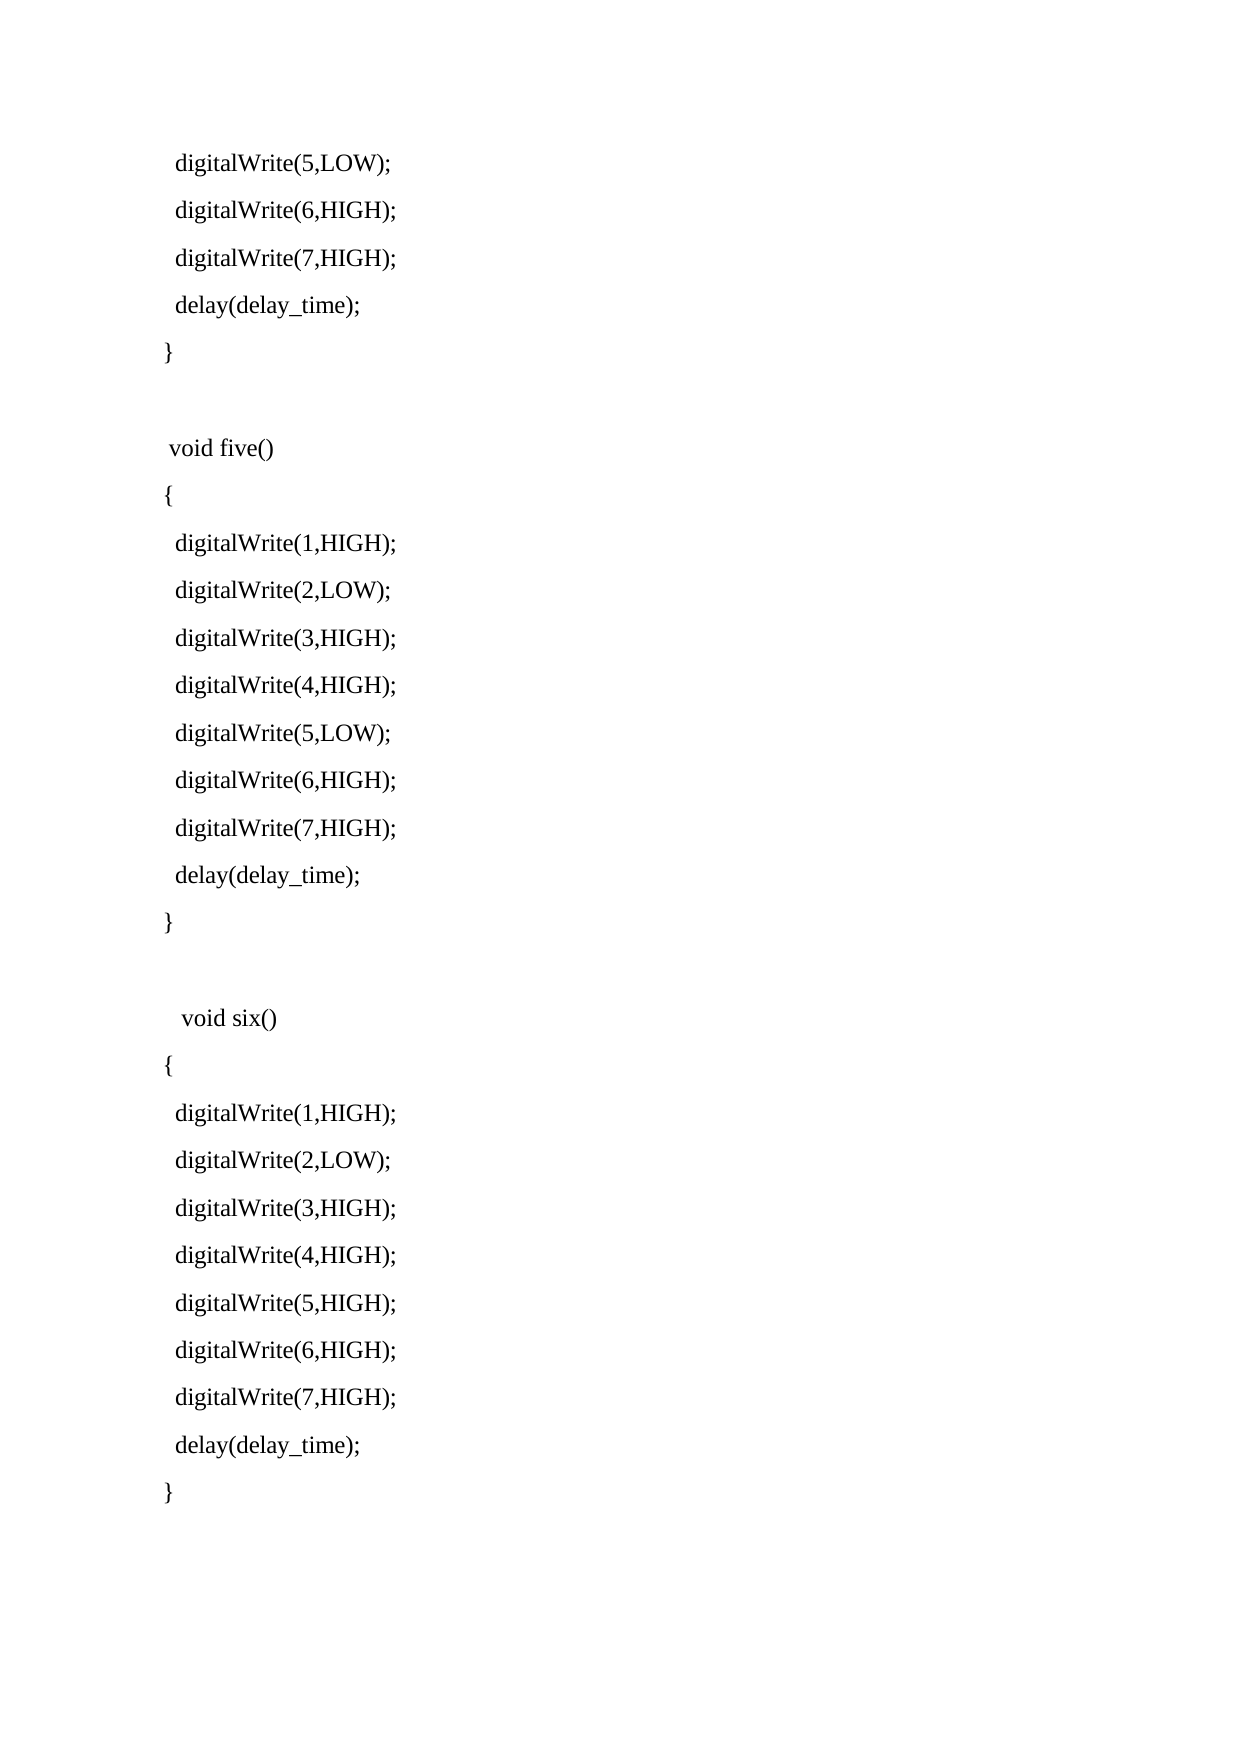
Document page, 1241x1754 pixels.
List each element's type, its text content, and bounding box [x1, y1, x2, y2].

text { [162, 1050, 1137, 1079]
text { [162, 480, 1137, 509]
text void five() [169, 433, 1137, 462]
text } [162, 1477, 1137, 1506]
text void six() [181, 1003, 1137, 1031]
text digitalWrite(1,HIGH); digitalWrite(2,LOW); digitalWrite(3,HIGH); digitalWrite(4,HIGH); digitalWrite(5,HIGH); digitalWrite(6,HIGH); digitalWrite(7,HIGH); delay(delay_time); [175, 1098, 400, 1458]
text digitalWrite(1,HIGH); digitalWrite(2,LOW); digitalWrite(3,HIGH); digitalWrite(4,HIGH); digitalWrite(5,LOW); digitalWrite(6,HIGH); digitalWrite(7,HIGH); delay(delay_time); [175, 528, 400, 889]
text } [162, 907, 1137, 936]
text } [162, 337, 1137, 366]
text digitalWrite(5,LOW); digitalWrite(6,HIGH); digitalWrite(7,HIGH); delay(delay_time); [175, 148, 400, 319]
